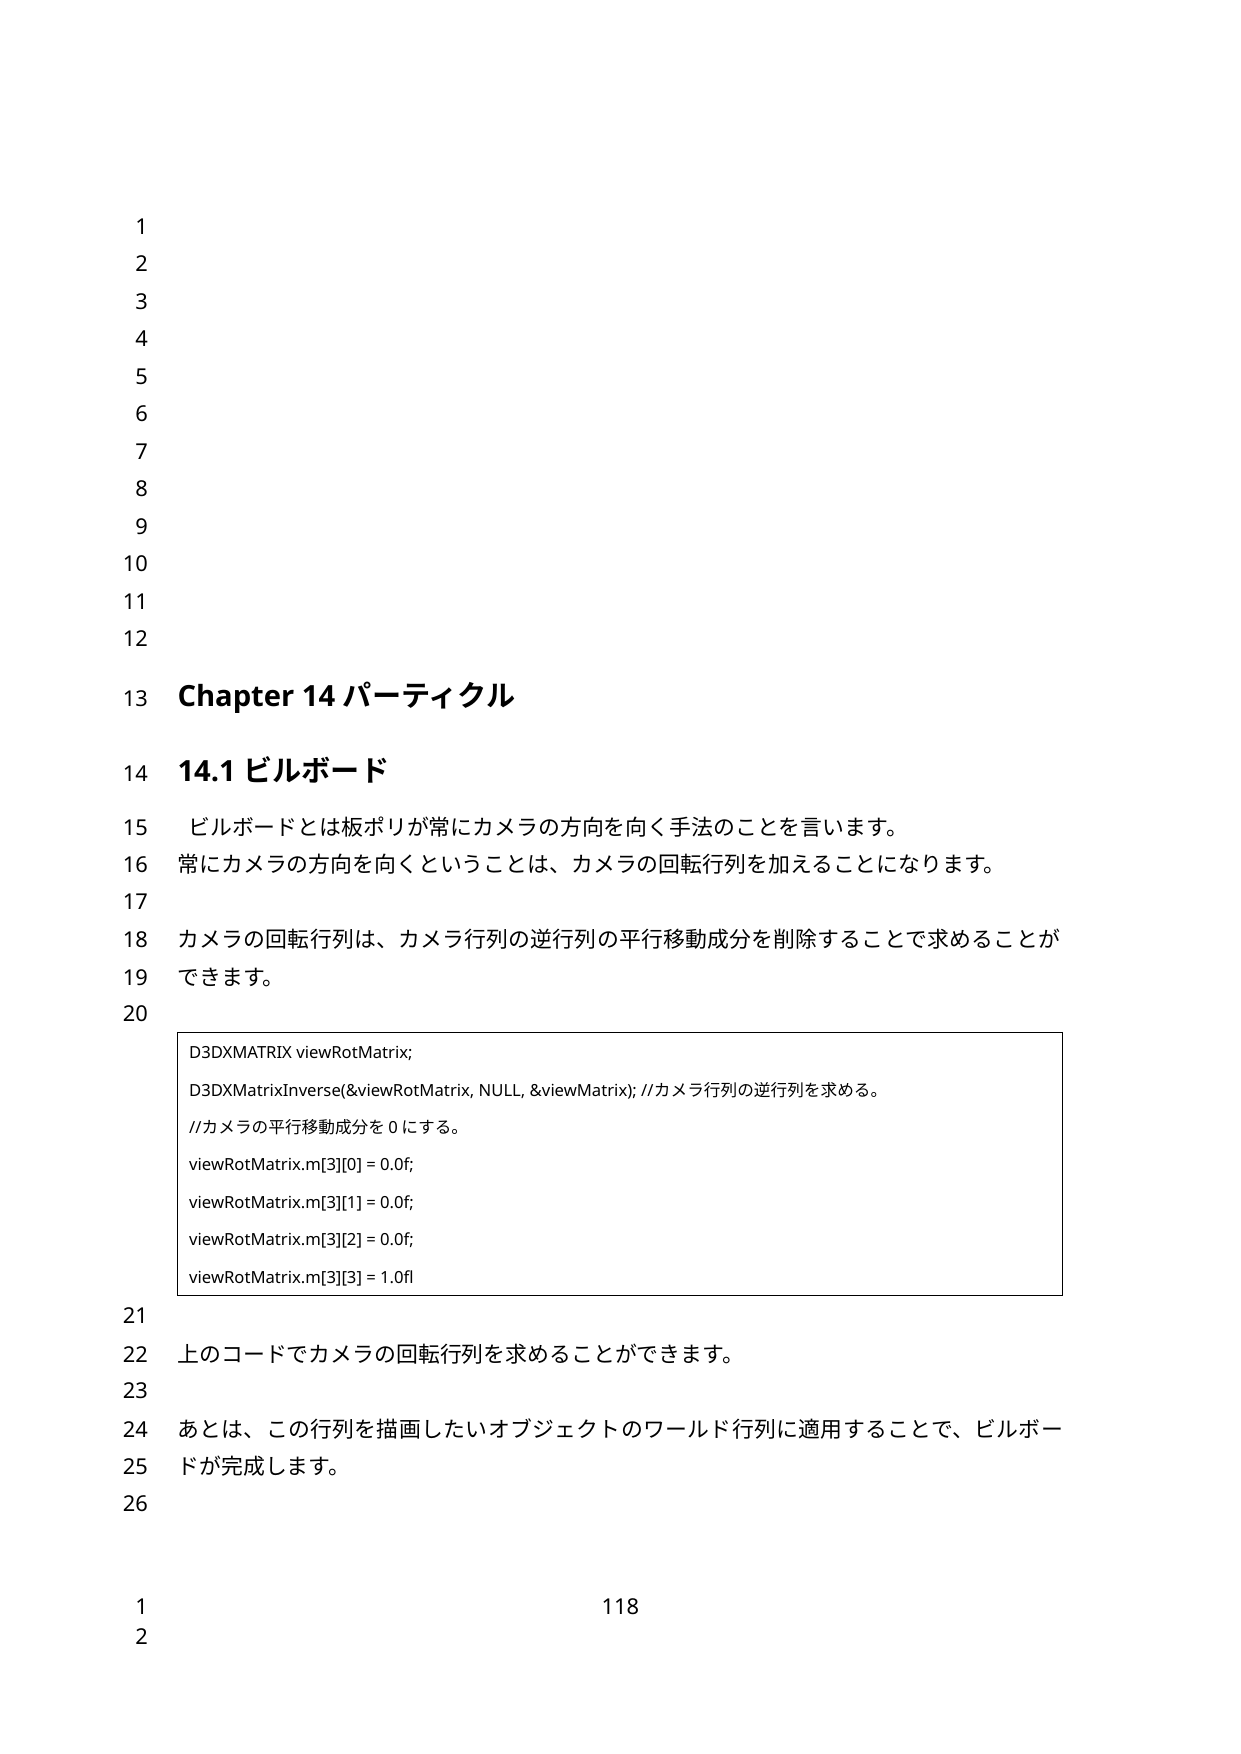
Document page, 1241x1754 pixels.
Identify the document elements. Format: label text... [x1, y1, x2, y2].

table_header D3DXMATRIX viewRotMatrix; D3DXMatrixInverse(&viewRotMatrix, NULL, &viewMatrix); //カメラ行列の逆行列を求める。 //カメラの平行移動成分を0にする。 viewRotMatrix.m[3][0] = 0.0f; viewRotMatrix.m[3][1] = 0.0f; viewRotMatrix.m[3][2] = 0.0f; viewRotMatrix.m[3][3] = 1.0fl [178, 1033, 1062, 1295]
text カメラの回転行列は、カメラ行列の逆行列の平行移動成分を削除することで求めることができます。 [177, 919, 1063, 994]
text Chapter 14 パーティクル [177, 657, 1063, 732]
text 上のコードでカメラの回転行列を求めることができます。 [177, 1334, 1063, 1371]
text あとは、この行列を描画したいオブジェクトのワールド行列に適用することで、ビルボードが完成します。 [177, 1409, 1063, 1484]
text ビルボードとは板ポリが常にカメラの方向を向く手法のことを言います。 [177, 807, 1063, 844]
text 常にカメラの方向を向くということは、カメラの回転行列を加えることになります。 [177, 844, 1063, 882]
text 14.1 ビルボード [177, 732, 1063, 807]
